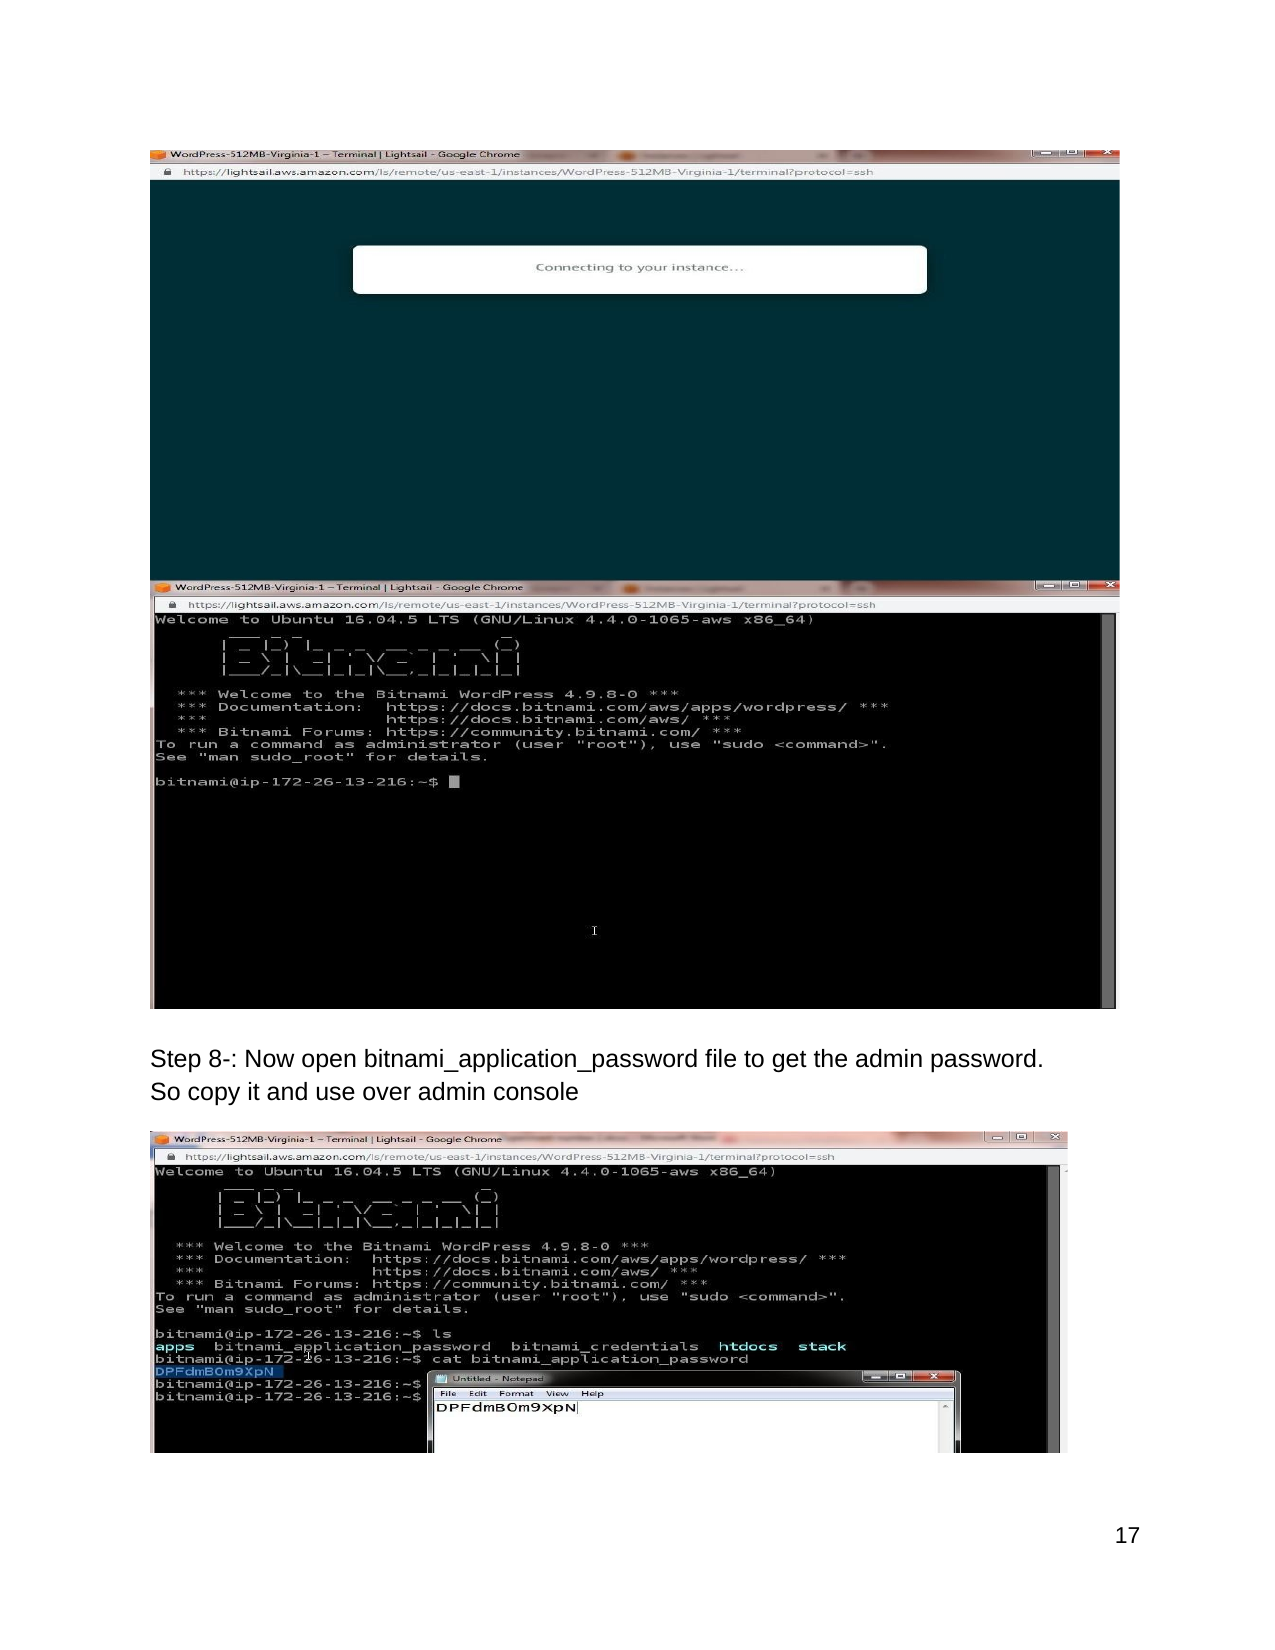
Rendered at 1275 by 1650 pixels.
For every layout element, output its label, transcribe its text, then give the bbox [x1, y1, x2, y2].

picture [150, 1131, 1068, 1453]
picture [150, 150, 1120, 1009]
text Step 8-: Now open bitnami_application_password file to get the admin password. So copy it and use over admin console [150, 1044, 1062, 1106]
